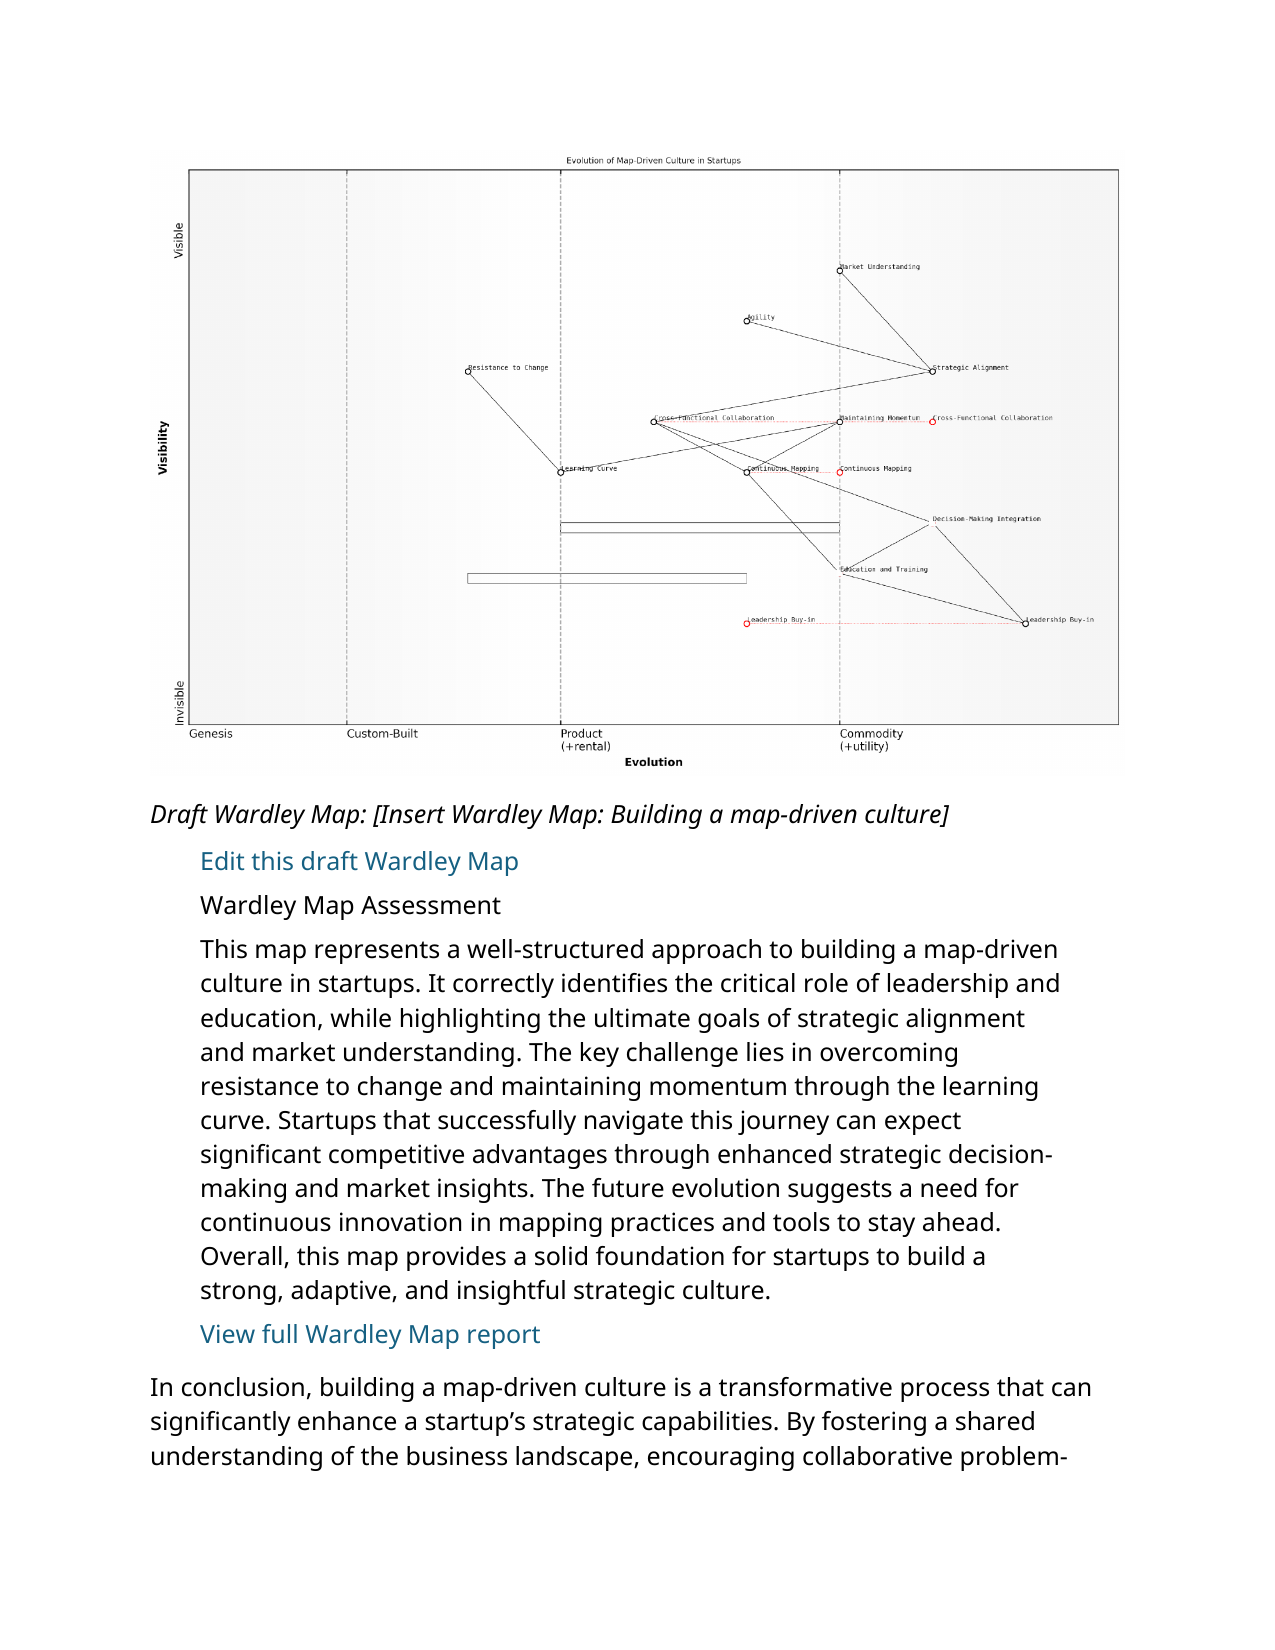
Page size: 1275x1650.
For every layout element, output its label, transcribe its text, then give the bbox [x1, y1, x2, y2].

text View full Wardley Map report [200, 1317, 1075, 1351]
picture [150, 150, 1125, 776]
text Wardley Map Assessment [200, 888, 1075, 922]
text Draft Wardley Map: [Insert Wardley Map: Building a map-driven culture] [150, 797, 1125, 831]
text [150, 1370, 1125, 1472]
text This map represents a well-structured approach to building a map-driven culture in startups. It correctly identifies the critical role of leadership and education, while highlighting the ultimate goals of strategic alignment and market understanding. The key challenge lies in overcoming resistance to change and maintaining momentum through the learning curve. Startups that successfully navigate this journey can expect significant competitive advantages through enhanced strategic decision-making and market insights. The future evolution suggests a need for continuous innovation in mapping practices and tools to stay ahead. Overall, this map provides a solid foundation for startups to build a strong, adaptive, and insightful strategic culture. [200, 932, 1075, 1307]
text Edit this draft Wardley Map [200, 843, 1075, 877]
